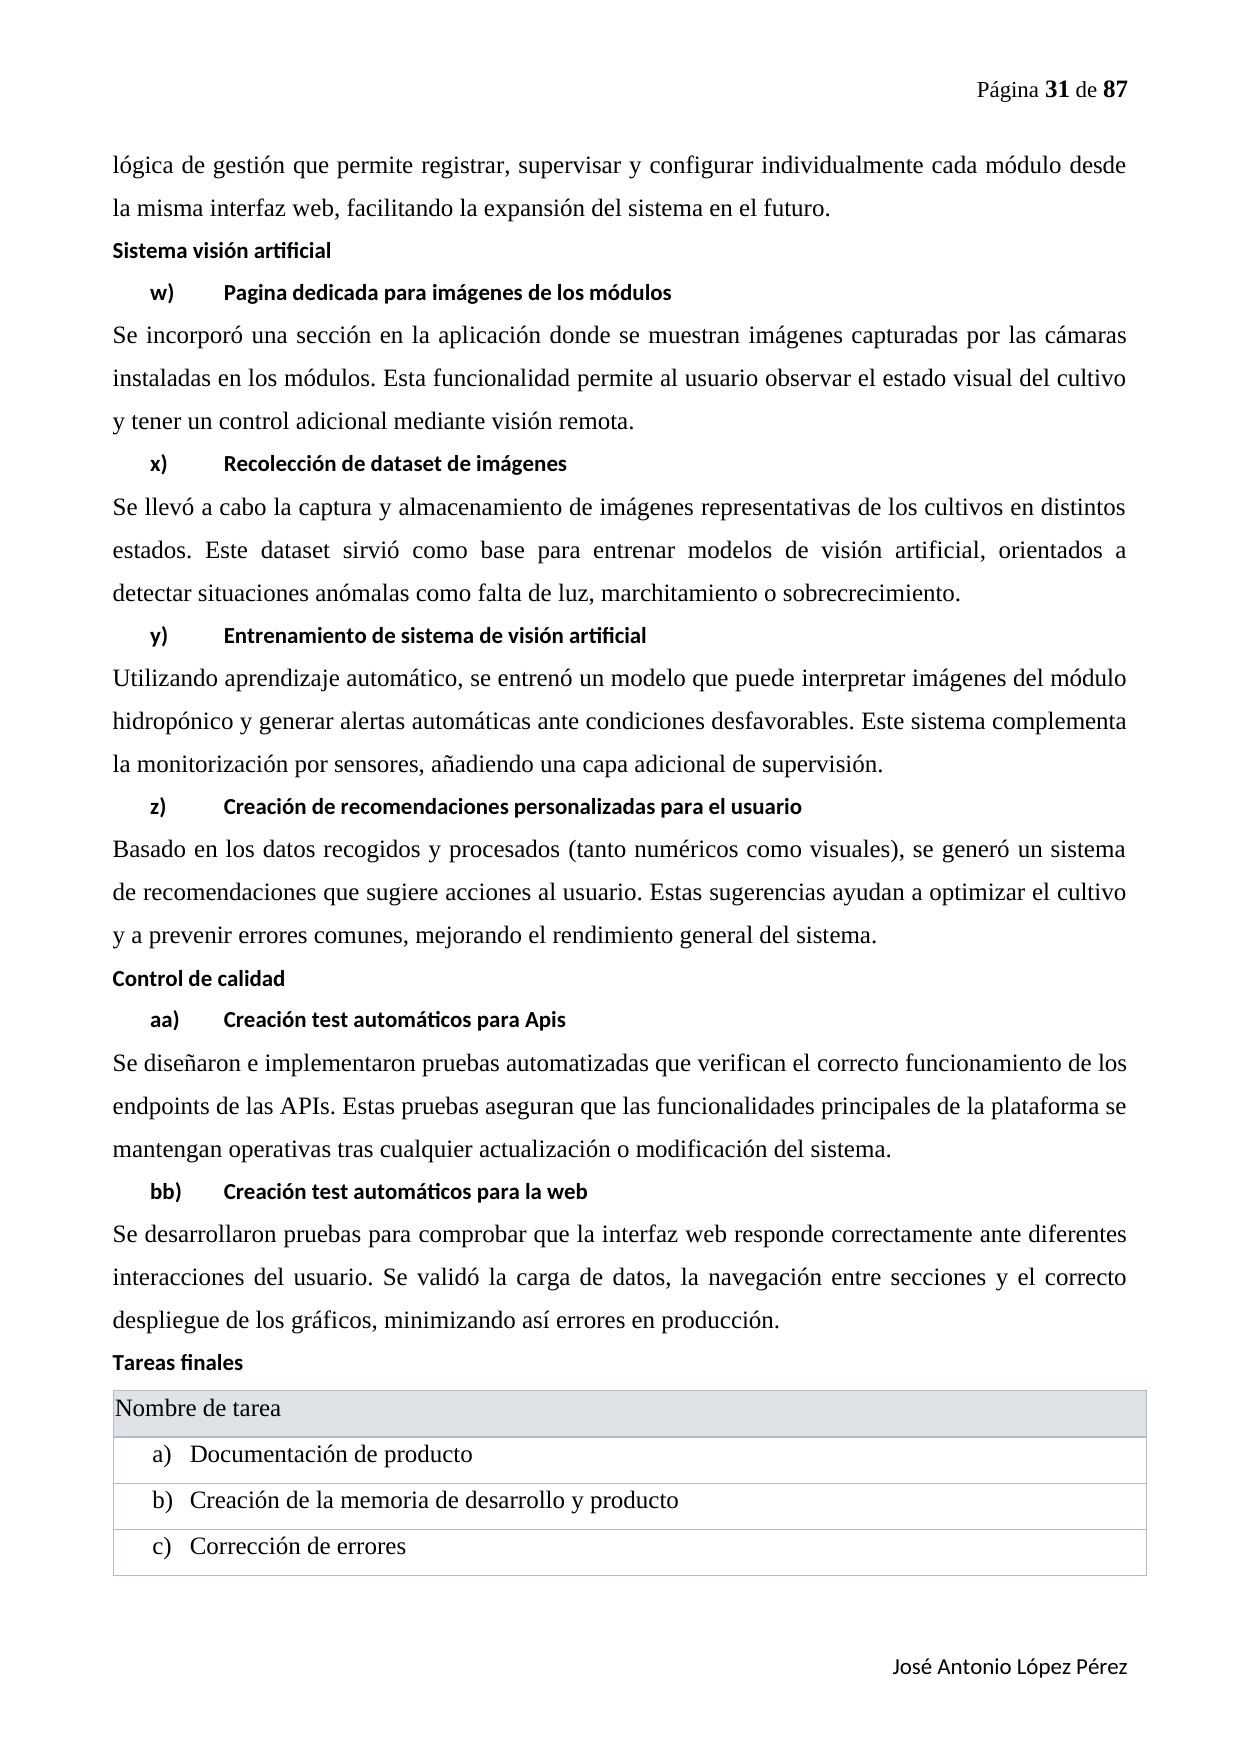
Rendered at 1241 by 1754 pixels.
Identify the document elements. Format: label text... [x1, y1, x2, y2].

text Basado en los datos recogidos y procesados (tanto numéricos como visuales), se generó un sistema de recomendaciones que sugiere acciones al usuario. Estas sugerencias ayudan a optimizar el cultivo y a prevenir errores comunes, mejorando el rendimiento general del sistema. [112, 834, 1128, 949]
table_cell Corrección de errores [114, 1530, 1146, 1574]
list Creación test automáticos para la web [150, 1177, 1128, 1205]
text Se diseñaron e implementaron pruebas automatizadas que verifican el correcto funcionamiento de los endpoints de las APIs. Estas pruebas aseguran que las funcionalidades principales de la plataforma se mantengan operativas tras cualquier actualización o modificación del sistema. [112, 1048, 1128, 1163]
text Tareas finales [112, 1348, 1128, 1376]
list Creación de recomendaciones personalizadas para el usuario [150, 792, 1128, 820]
list Recolección de dataset de imágenes [150, 449, 1128, 478]
text Se incorporó una sección en la aplicación donde se muestran imágenes capturadas por las cámaras instaladas en los módulos. Esta funcionalidad permite al usuario observar el estado visual del cultivo y tener un control adicional mediante visión remota. [112, 320, 1128, 435]
text Control de calidad [112, 964, 1128, 992]
list Pagina dedicada para imágenes de los módulos [150, 278, 1128, 306]
list Creación test automáticos para Apis [150, 1006, 1128, 1034]
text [112, 150, 1128, 222]
table_cell Creación de la memoria de desarrollo y producto [114, 1484, 1146, 1528]
table_cell Documentación de producto [114, 1438, 1146, 1482]
list Entrenamiento de sistema de visión artificial [150, 621, 1128, 649]
text Se llevó a cabo la captura y almacenamiento de imágenes representativas de los cultivos en distintos estados. Este dataset sirvió como base para entrenar modelos de visión artificial, orientados a detectar situaciones anómalas como falta de luz, marchitamiento o sobrecrecimiento. [112, 492, 1128, 607]
text Sistema visión artificial [112, 236, 1128, 264]
table_header Nombre de tarea [114, 1391, 1146, 1436]
text Utilizando aprendizaje automático, se entrenó un modelo que puede interpretar imágenes del módulo hidropónico y generar alertas automáticas ante condiciones desfavorables. Este sistema complementa la monitorización por sensores, añadiendo una capa adicional de supervisión. [112, 663, 1128, 778]
text Se desarrollaron pruebas para comprobar que la interfaz web responde correctamente ante diferentes interacciones del usuario. Se validó la carga de datos, la navegación entre secciones y el correcto despliegue de los gráficos, minimizando así errores en producción. [112, 1219, 1128, 1334]
